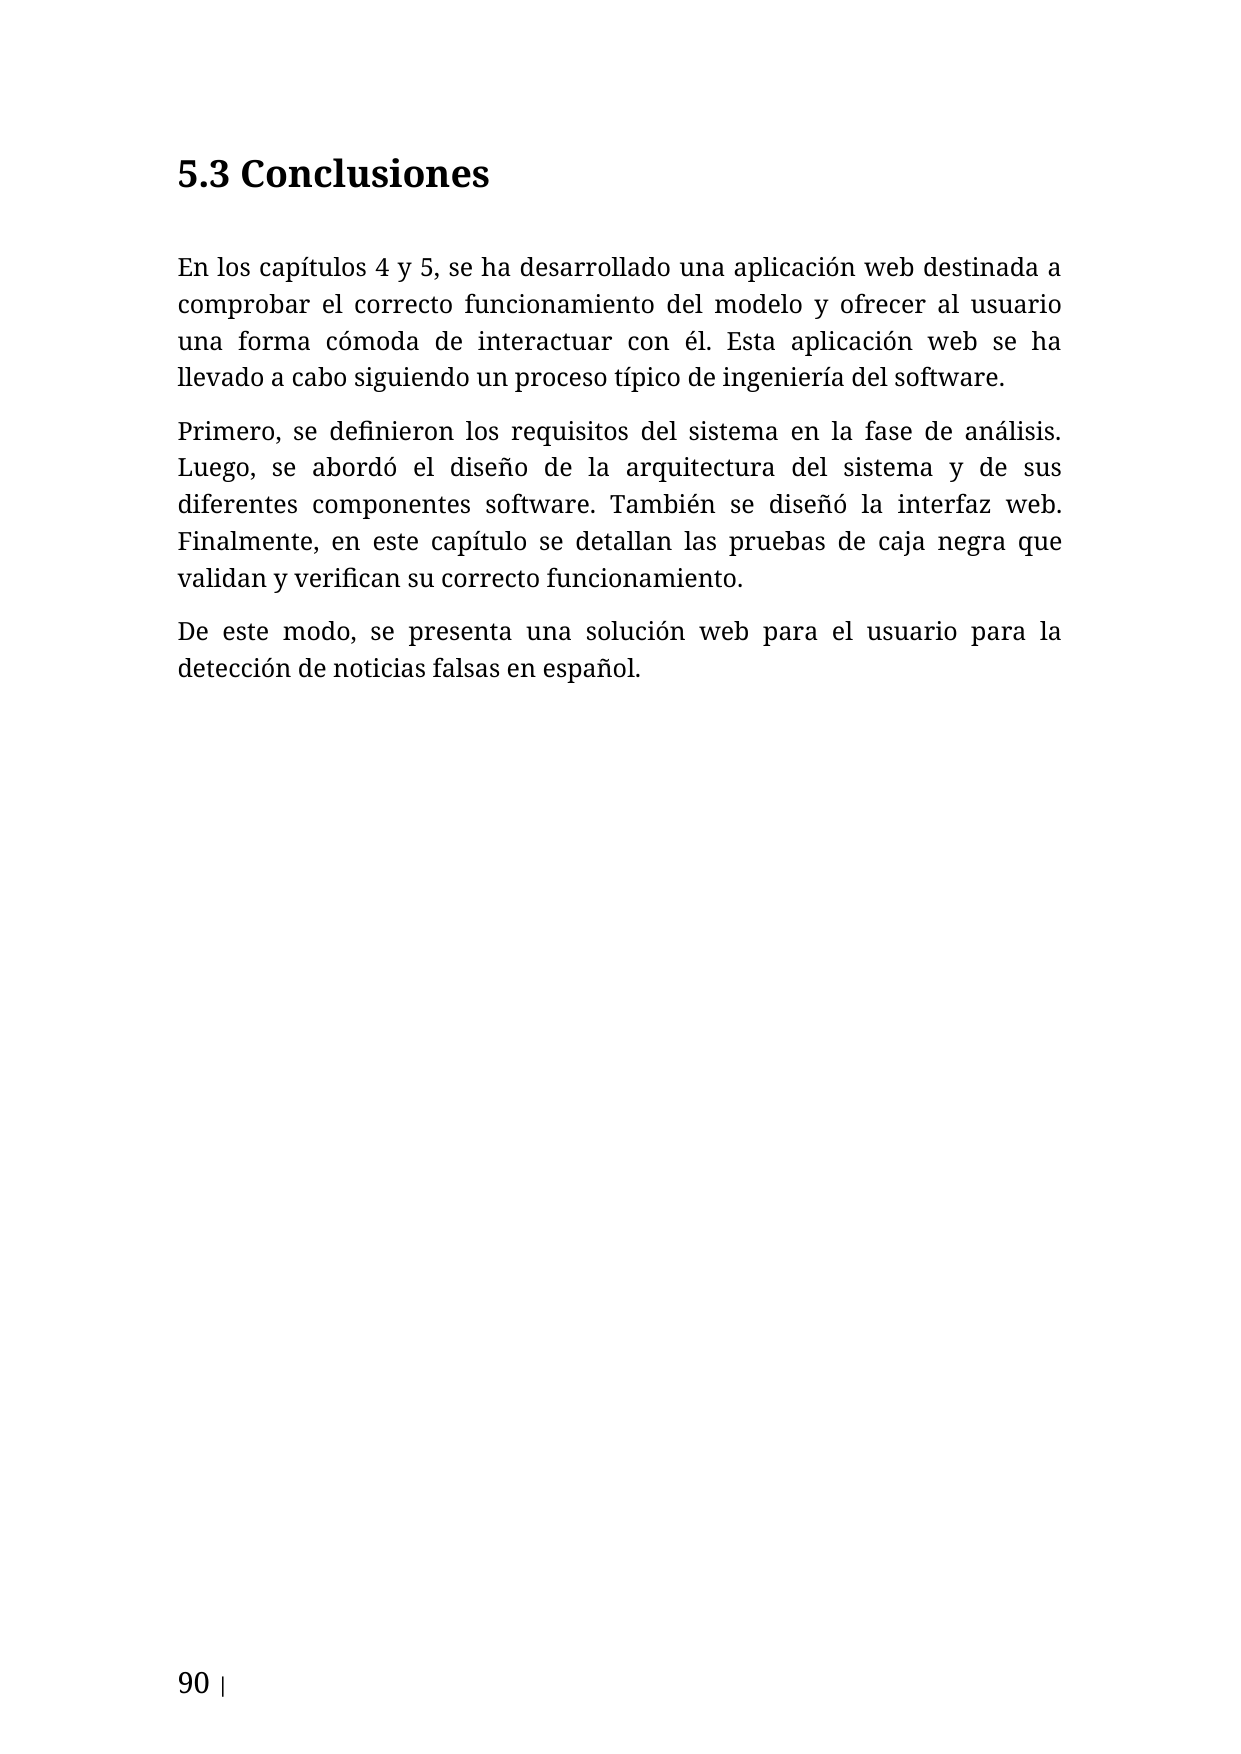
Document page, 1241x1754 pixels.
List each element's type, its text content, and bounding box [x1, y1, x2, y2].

text Primero, se definieron los requisitos del sistema en la fase de análisis. Luego, se abordó el diseño de la arquitectura del sistema y de sus diferentes componentes software. También se diseñó la interfaz web. Finalmente, en este capítulo se detallan las pruebas de caja negra que validan y verifican su correcto funcionamiento. [177, 413, 1063, 594]
text En los capítulos 4 y 5, se ha desarrollado una aplicación web destinada a comprobar el correcto funcionamiento del modelo y ofrecer al usuario una forma cómoda de interactuar con él. Esta aplicación web se ha llevado a cabo siguiendo un proceso típico de ingeniería del software. [177, 249, 1063, 394]
subtitle 5.3 Conclusiones [177, 148, 1063, 199]
text De este modo, se presenta una solución web para el usuario para la detección de noticias falsas en español. [177, 614, 1063, 685]
